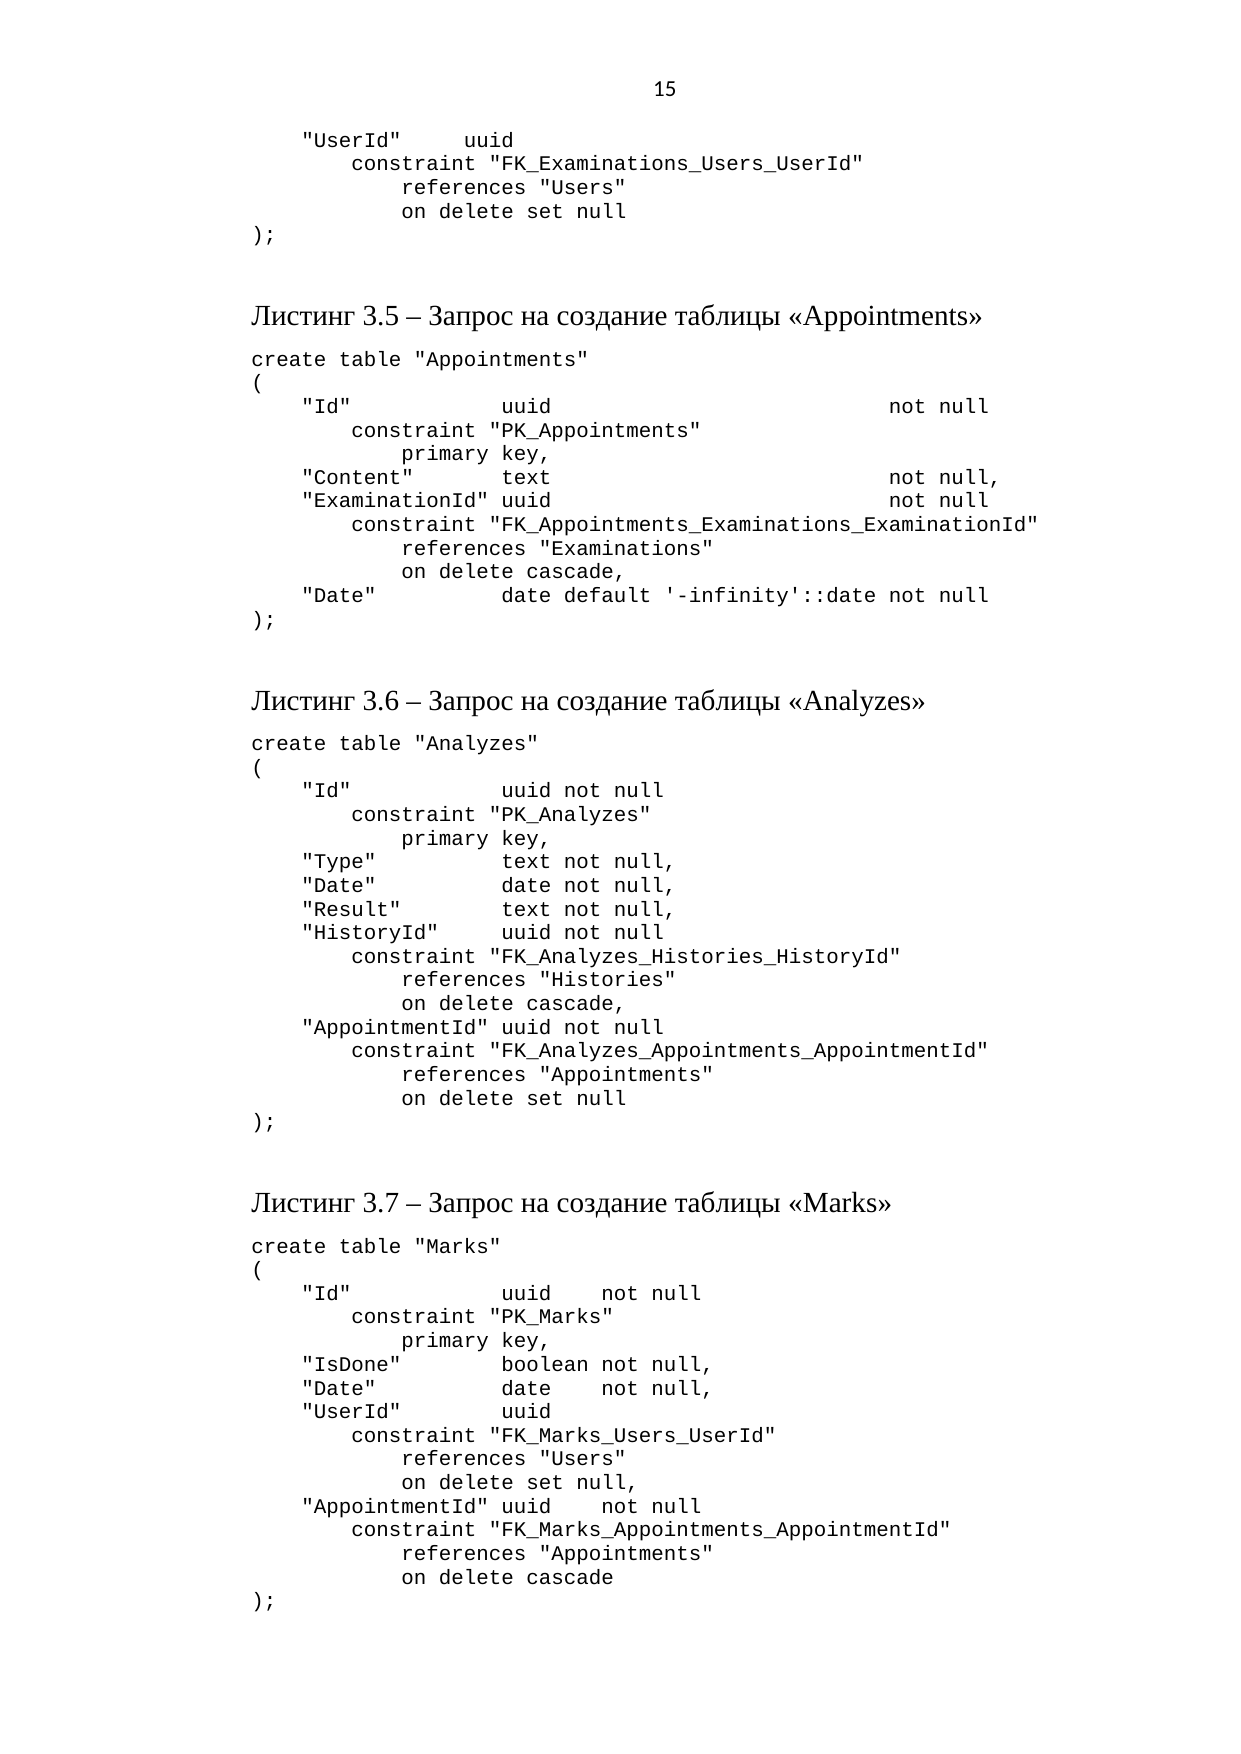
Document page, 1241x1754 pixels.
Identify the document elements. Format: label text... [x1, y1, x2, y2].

list constraint "PK_Analyzes" [251, 804, 1152, 828]
list Листинг 3.7 – Запрос на создание таблицы «Marks» [177, 1185, 1152, 1219]
list constraint "PK_Marks" [251, 1307, 1152, 1330]
list on delete set null [251, 1088, 1152, 1111]
list ( [251, 757, 1152, 780]
list references "Histories" [251, 969, 1152, 993]
list "Result" text not null, [251, 898, 1152, 922]
list "Content" text not null, [251, 467, 1152, 491]
list references "Appointments" [251, 1543, 1152, 1567]
list Листинг 3.6 – Запрос на создание таблицы «Analyzes» [177, 683, 1152, 716]
list primary key, [251, 1330, 1152, 1354]
list on delete cascade [251, 1567, 1152, 1590]
list on delete set null, [251, 1472, 1152, 1496]
list constraint "PK_Appointments" [251, 419, 1152, 443]
list "UserId" uuid [251, 130, 1152, 153]
list primary key, [251, 828, 1152, 851]
list "AppointmentId" uuid not null [251, 1496, 1152, 1519]
list create table "Analyzes" [251, 733, 1152, 757]
list references "Examinations" [251, 538, 1152, 561]
list "Id" uuid not null [251, 780, 1152, 804]
list create table "Marks" [251, 1236, 1152, 1259]
list constraint "FK_Examinations_Users_UserId" [251, 153, 1152, 177]
list on delete set null [251, 201, 1152, 224]
list "Date" date not null, [251, 1377, 1152, 1401]
list "Id" uuid not null [251, 1283, 1152, 1307]
list on delete cascade, [251, 993, 1152, 1017]
list "Id" uuid not null [251, 396, 1152, 419]
list create table "Appointments" [251, 349, 1152, 372]
list ); [251, 1590, 1152, 1614]
list "IsDone" boolean not null, [251, 1354, 1152, 1377]
list "Type" text not null, [251, 851, 1152, 875]
list "Date" date not null, [251, 875, 1152, 898]
list constraint "FK_Appointments_Examinations_ExaminationId" [251, 514, 1152, 538]
list references "Appointments" [251, 1064, 1152, 1088]
list ( [251, 372, 1152, 396]
list constraint "FK_Analyzes_Appointments_AppointmentId" [251, 1040, 1152, 1064]
list "ExaminationId" uuid not null [251, 491, 1152, 514]
list references "Users" [251, 1448, 1152, 1472]
list constraint "FK_Marks_Users_UserId" [251, 1425, 1152, 1448]
list primary key, [251, 443, 1152, 467]
list "AppointmentId" uuid not null [251, 1017, 1152, 1040]
list ); [251, 1111, 1152, 1135]
list ); [251, 609, 1152, 632]
list references "Users" [251, 177, 1152, 201]
list "HistoryId" uuid not null [251, 922, 1152, 946]
list constraint "FK_Analyzes_Histories_HistoryId" [251, 946, 1152, 969]
list "Date" date default '-infinity'::date not null [251, 585, 1152, 609]
list ( [251, 1259, 1152, 1283]
list "UserId" uuid [251, 1401, 1152, 1425]
list Листинг 3.5 – Запрос на создание таблицы «Appointments» [177, 298, 1152, 332]
list on delete cascade, [251, 561, 1152, 585]
list constraint "FK_Marks_Appointments_AppointmentId" [251, 1519, 1152, 1543]
list ); [251, 224, 1152, 248]
